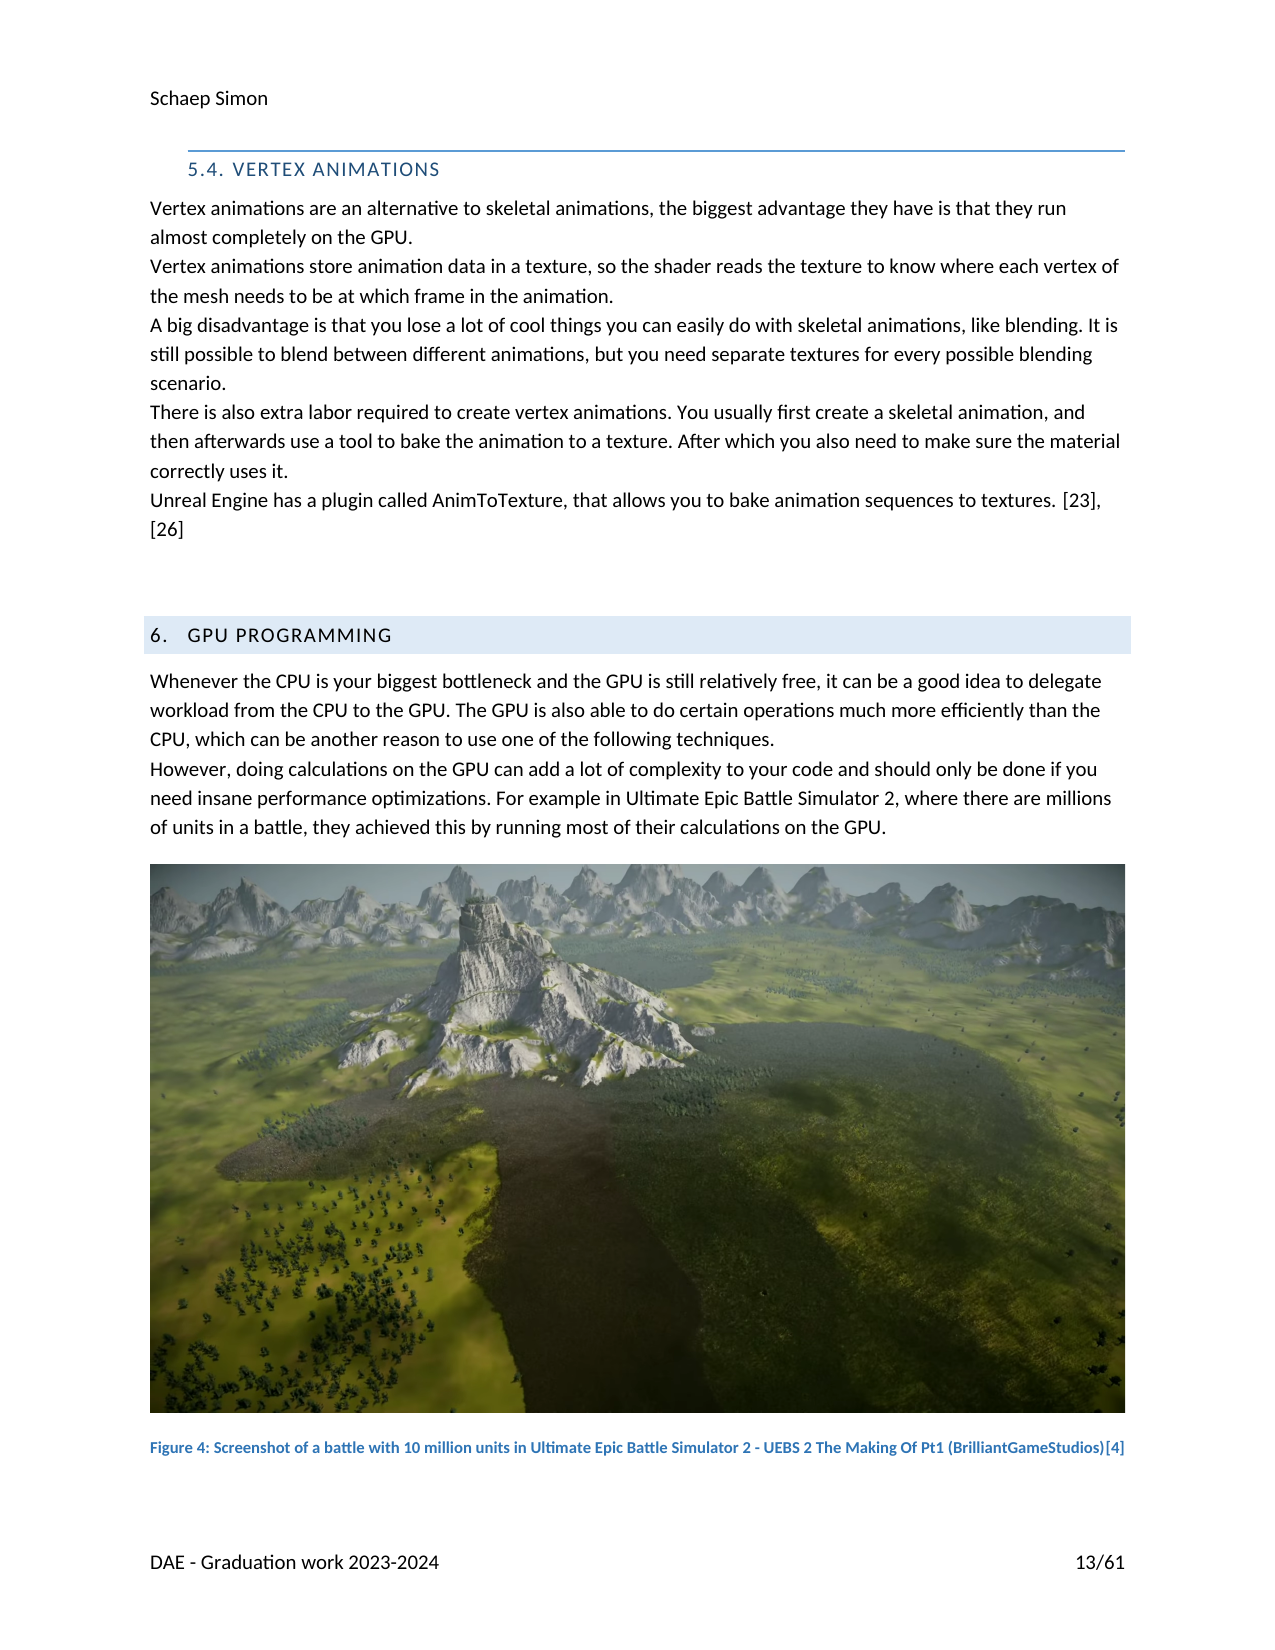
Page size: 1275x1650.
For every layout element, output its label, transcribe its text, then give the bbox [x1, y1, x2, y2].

text Vertex animations are an alternative to skeletal animations, the biggest advantage they have is that they run almost completely on the GPU. Vertex animations store animation data in a texture, so the shader reads the texture to know where each vertex of the mesh needs to be at which frame in the animation. A big disadvantage is that you lose a lot of cool things you can easily do with skeletal animations, like blending. It is still possible to blend between different animations, but you need separate textures for every possible blending scenario. There is also extra labor required to create vertex animations. You usually first create a skeletal animation, and then afterwards use a tool to bake the animation to a texture. After which you also need to make sure the material correctly uses it. Unreal Engine has a plugin called AnimToTexture, that allows you to bake animation sequences to textures. [23], [26] [150, 195, 1125, 542]
picture [150, 864, 1125, 1413]
subtitle Vertex Animations [187, 151, 1125, 181]
subtitle GPU programming [150, 623, 1125, 648]
text Whenever the CPU is your biggest bottleneck and the GPU is still relatively free, it can be a good idea to delegate workload from the CPU to the GPU. The GPU is also able to do certain operations much more efficiently than the CPU, which can be another reason to use one of the following techniques. However, doing calculations on the GPU can add a lot of complexity to your code and should only be done if you need insane performance optimizations. For example in Ultimate Epic Battle Simulator 2, where there are millions of units in a battle, they achieved this by running most of their calculations on the GPU. [150, 668, 1125, 839]
